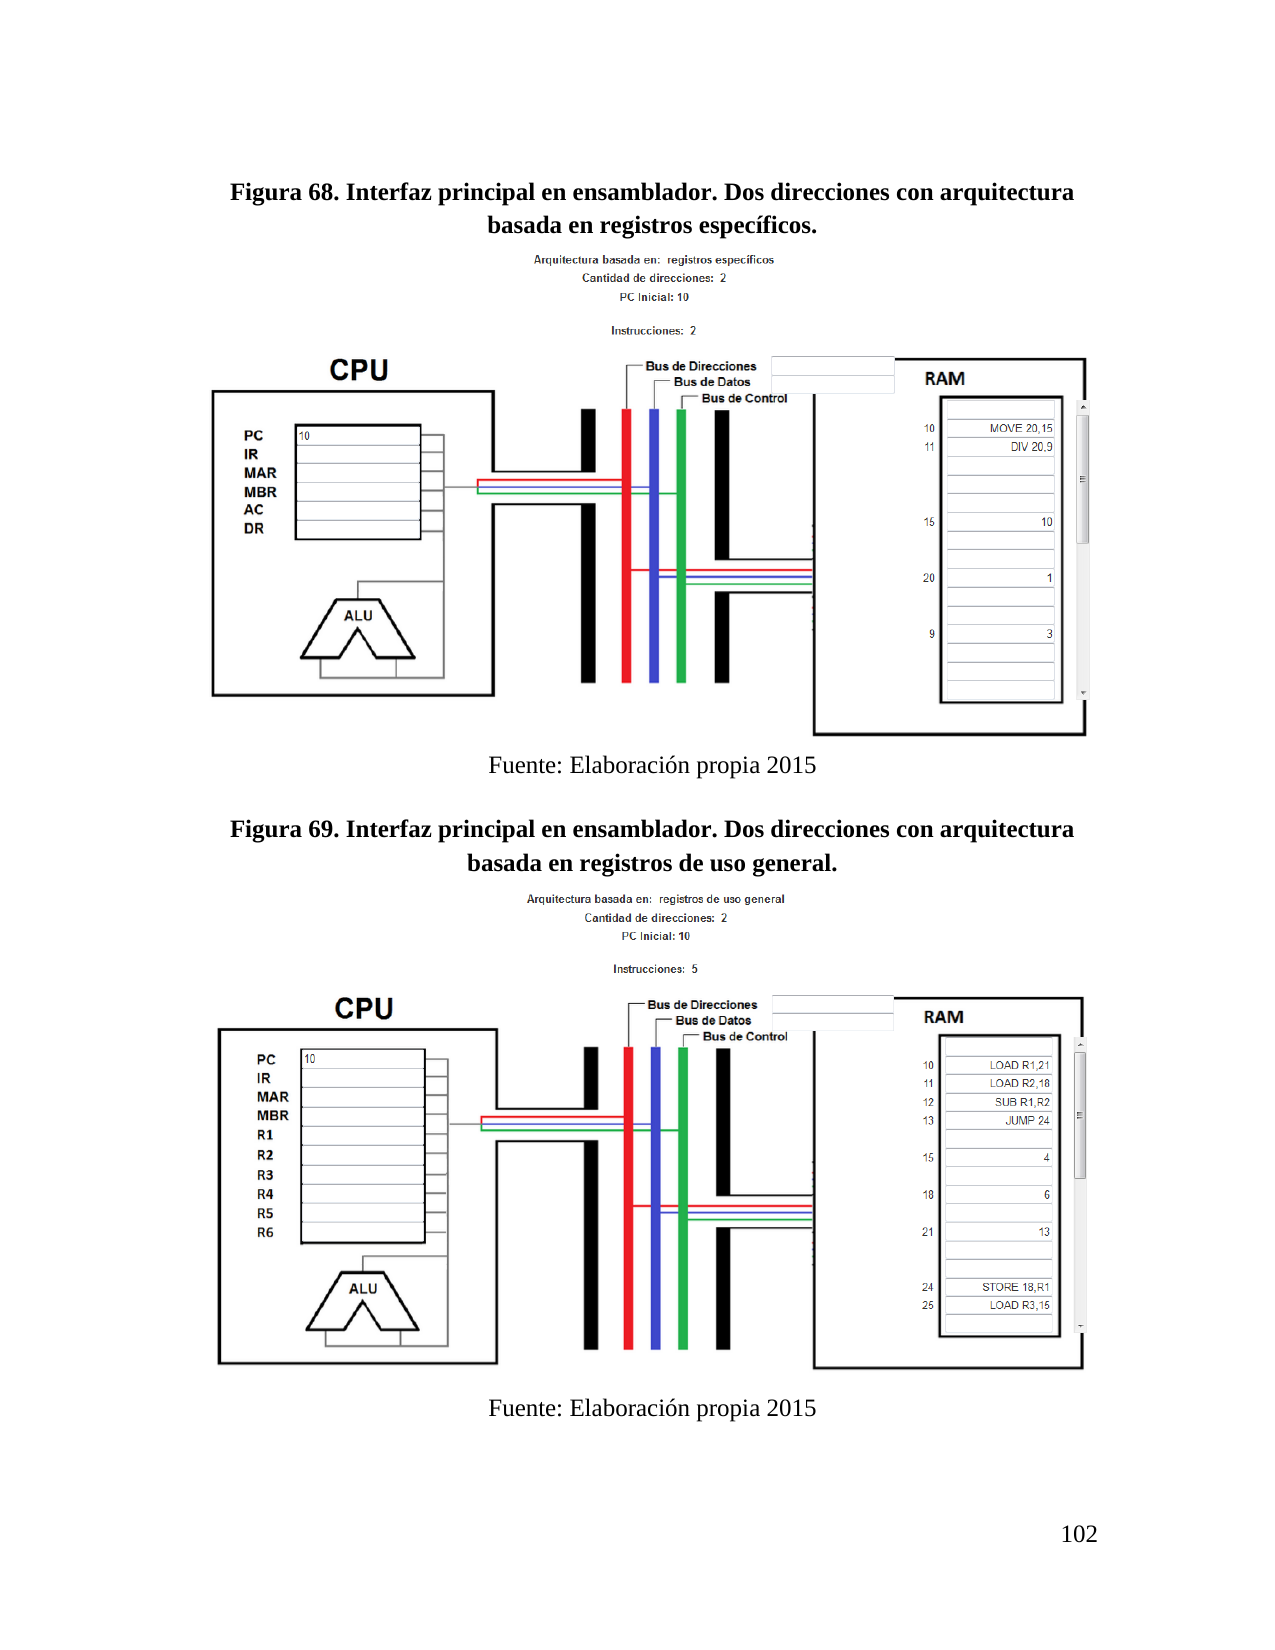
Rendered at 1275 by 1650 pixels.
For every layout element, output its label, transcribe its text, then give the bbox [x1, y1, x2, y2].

subtitle Figura 69. Interfaz principal en ensamblador. Dos direcciones con arquitectura basada en registros de uso general. [207, 814, 1098, 876]
picture [208, 880, 1097, 1379]
subtitle Figura 68. Interfaz principal en ensamblador. Dos direcciones con arquitectura basada en registros específicos. [207, 177, 1098, 239]
text Fuente: Elaboración propia 2015 [207, 1393, 1098, 1422]
text Fuente: Elaboración propia 2015 [207, 751, 1098, 779]
picture [207, 243, 1097, 737]
